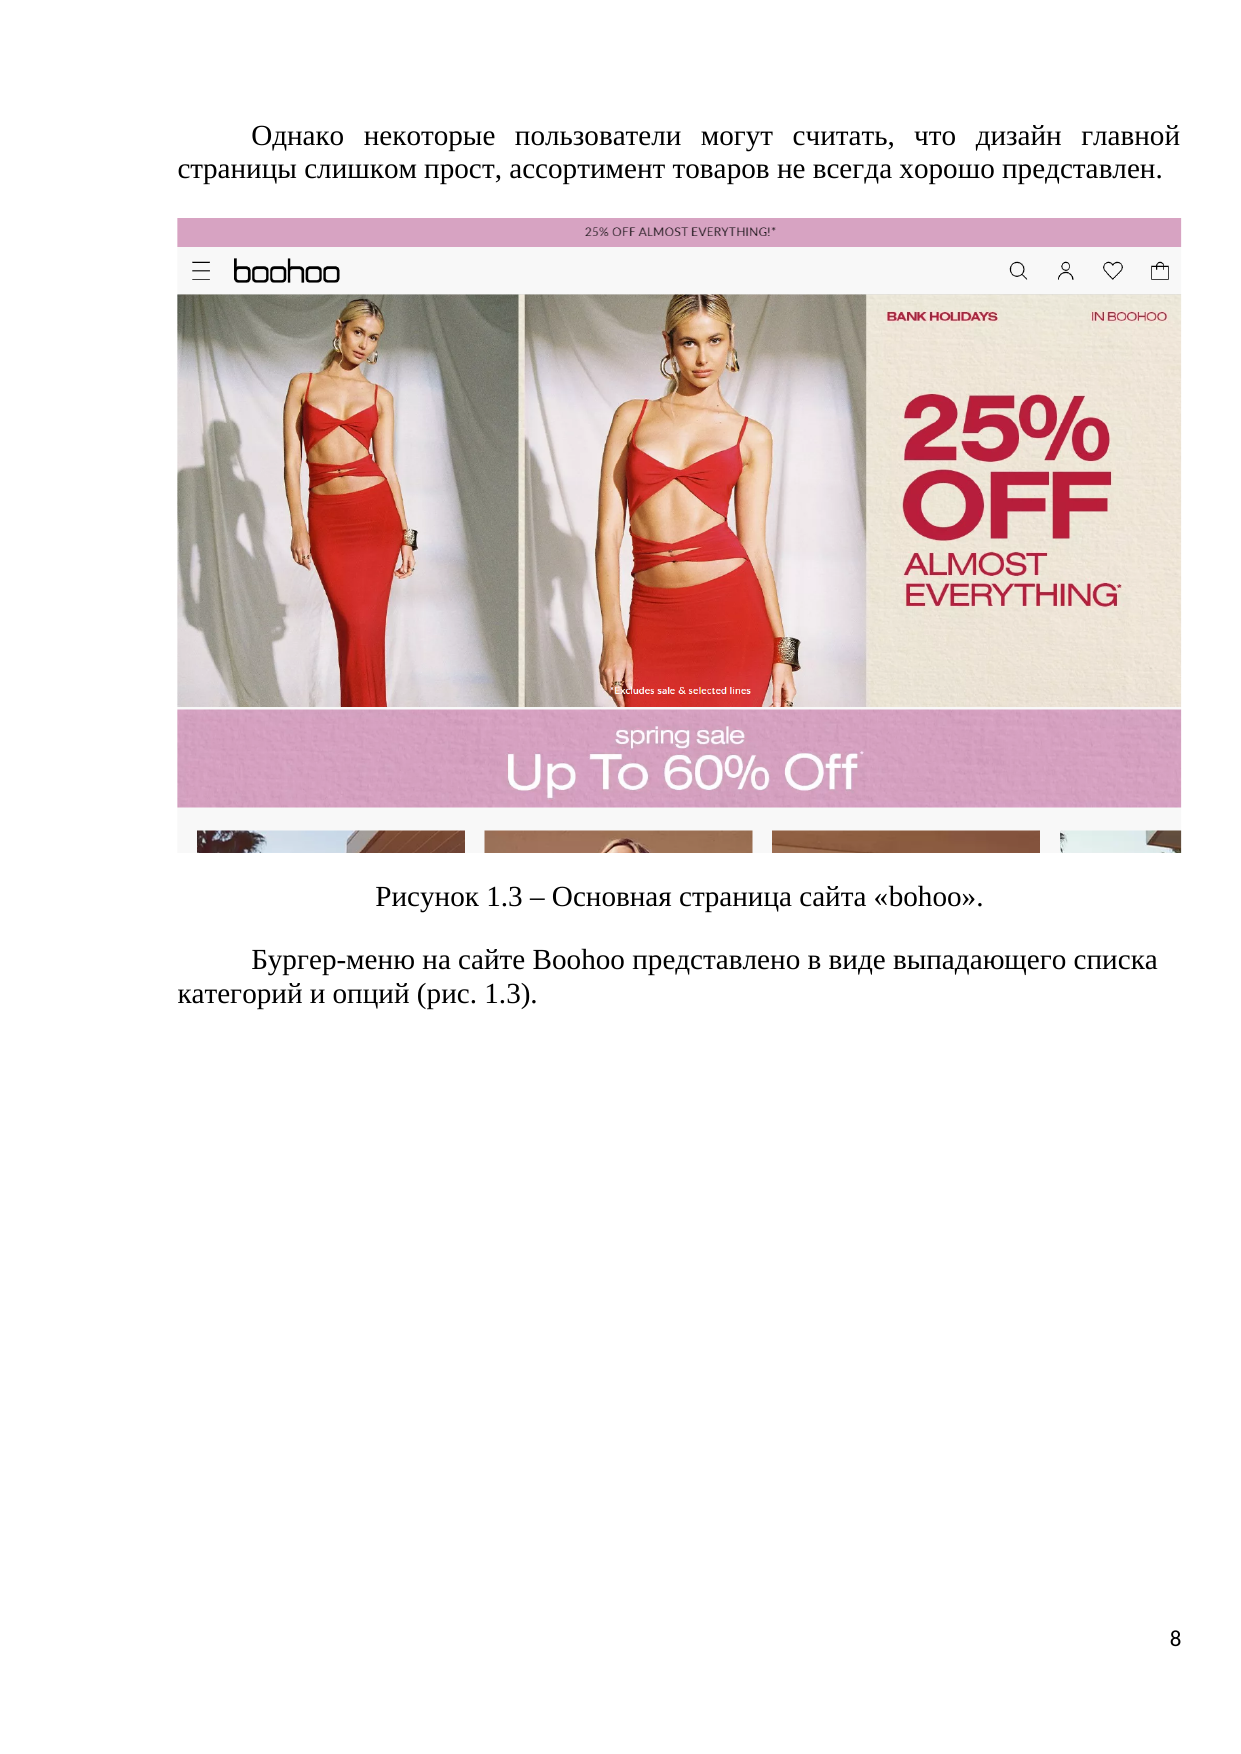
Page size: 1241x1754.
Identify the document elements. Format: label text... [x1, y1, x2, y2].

text Однако некоторые пользователи могут считать, что дизайн главной страницы слишком прост, ассортимент товаров не всегда хорошо представлен. [177, 118, 1181, 185]
text Бургер-меню на сайте Boohoo представлено в виде выпадающего списка категорий и опций (рис. 1.3). [177, 942, 1181, 1009]
text Рисунок 1.3 – Основная страница сайта «bohoo». [177, 879, 1181, 913]
picture [177, 218, 1182, 853]
